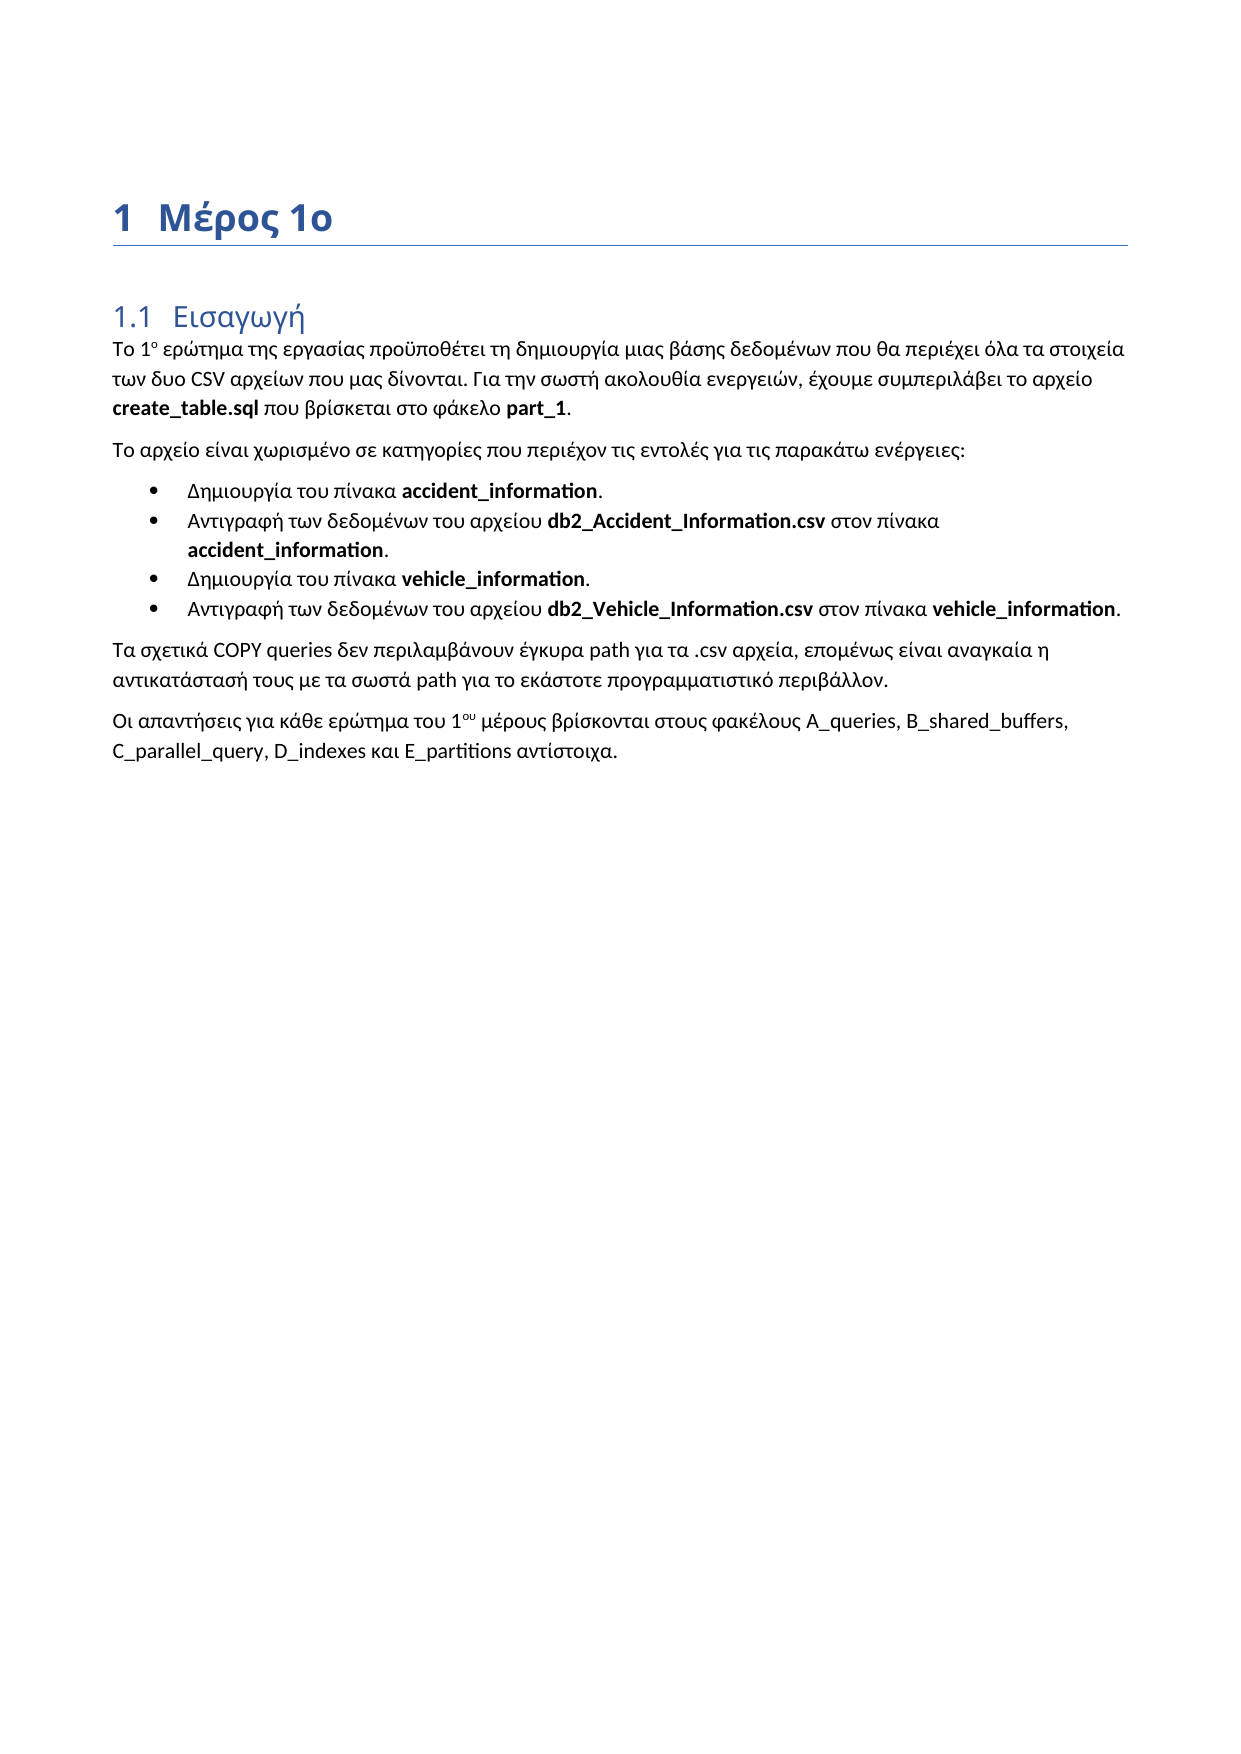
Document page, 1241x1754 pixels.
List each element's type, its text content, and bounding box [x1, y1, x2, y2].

list Δημιουργία του πίνακα accident_information. [150, 478, 1128, 504]
subtitle Εισαγωγή [112, 296, 1128, 336]
list Αντιγραφή των δεδομένων του αρχείου db2_Vehicle_Information.csv στον πίνακα vehicle_information. [150, 595, 1128, 621]
subtitle Μέρος 1ο [112, 192, 1128, 246]
text Τα σχετικά COPY queries δεν περιλαμβάνουν έγκυρα path για τα .csv αρχεία, επομένως είναι αναγκαία η αντικατάστασή τους με τα σωστά path για το εκάστοτε προγραμματιστικό περιβάλλον. [112, 637, 1128, 692]
text Οι απαντήσεις για κάθε ερώτημα του 1ου μέρους βρίσκονται στους φακέλους A_queries, B_shared_buffers, C_parallel_query, D_indexes και E_partitions αντίστοιχα. [112, 708, 1128, 763]
text Το 1ο ερώτημα της εργασίας προϋποθέτει τη δημιουργία μιας βάσης δεδομένων που θα περιέχει όλα τα στοιχεία των δυο CSV αρχείων που μας δίνονται. Για την σωστή ακολουθία ενεργειών, έχουμε συμπεριλάβει το αρχείο create_table.sql που βρίσκεται στο φάκελο part_1. [112, 336, 1128, 421]
list Δημιουργία του πίνακα vehicle_information. [150, 566, 1128, 592]
text Το αρχείο είναι χωρισμένο σε κατηγορίες που περιέχον τις εντολές για τις παρακάτω ενέργειες: [112, 436, 1128, 463]
list Αντιγραφή των δεδομένων του αρχείου db2_Accident_Information.csv στον πίνακα accident_information. [150, 507, 1128, 563]
